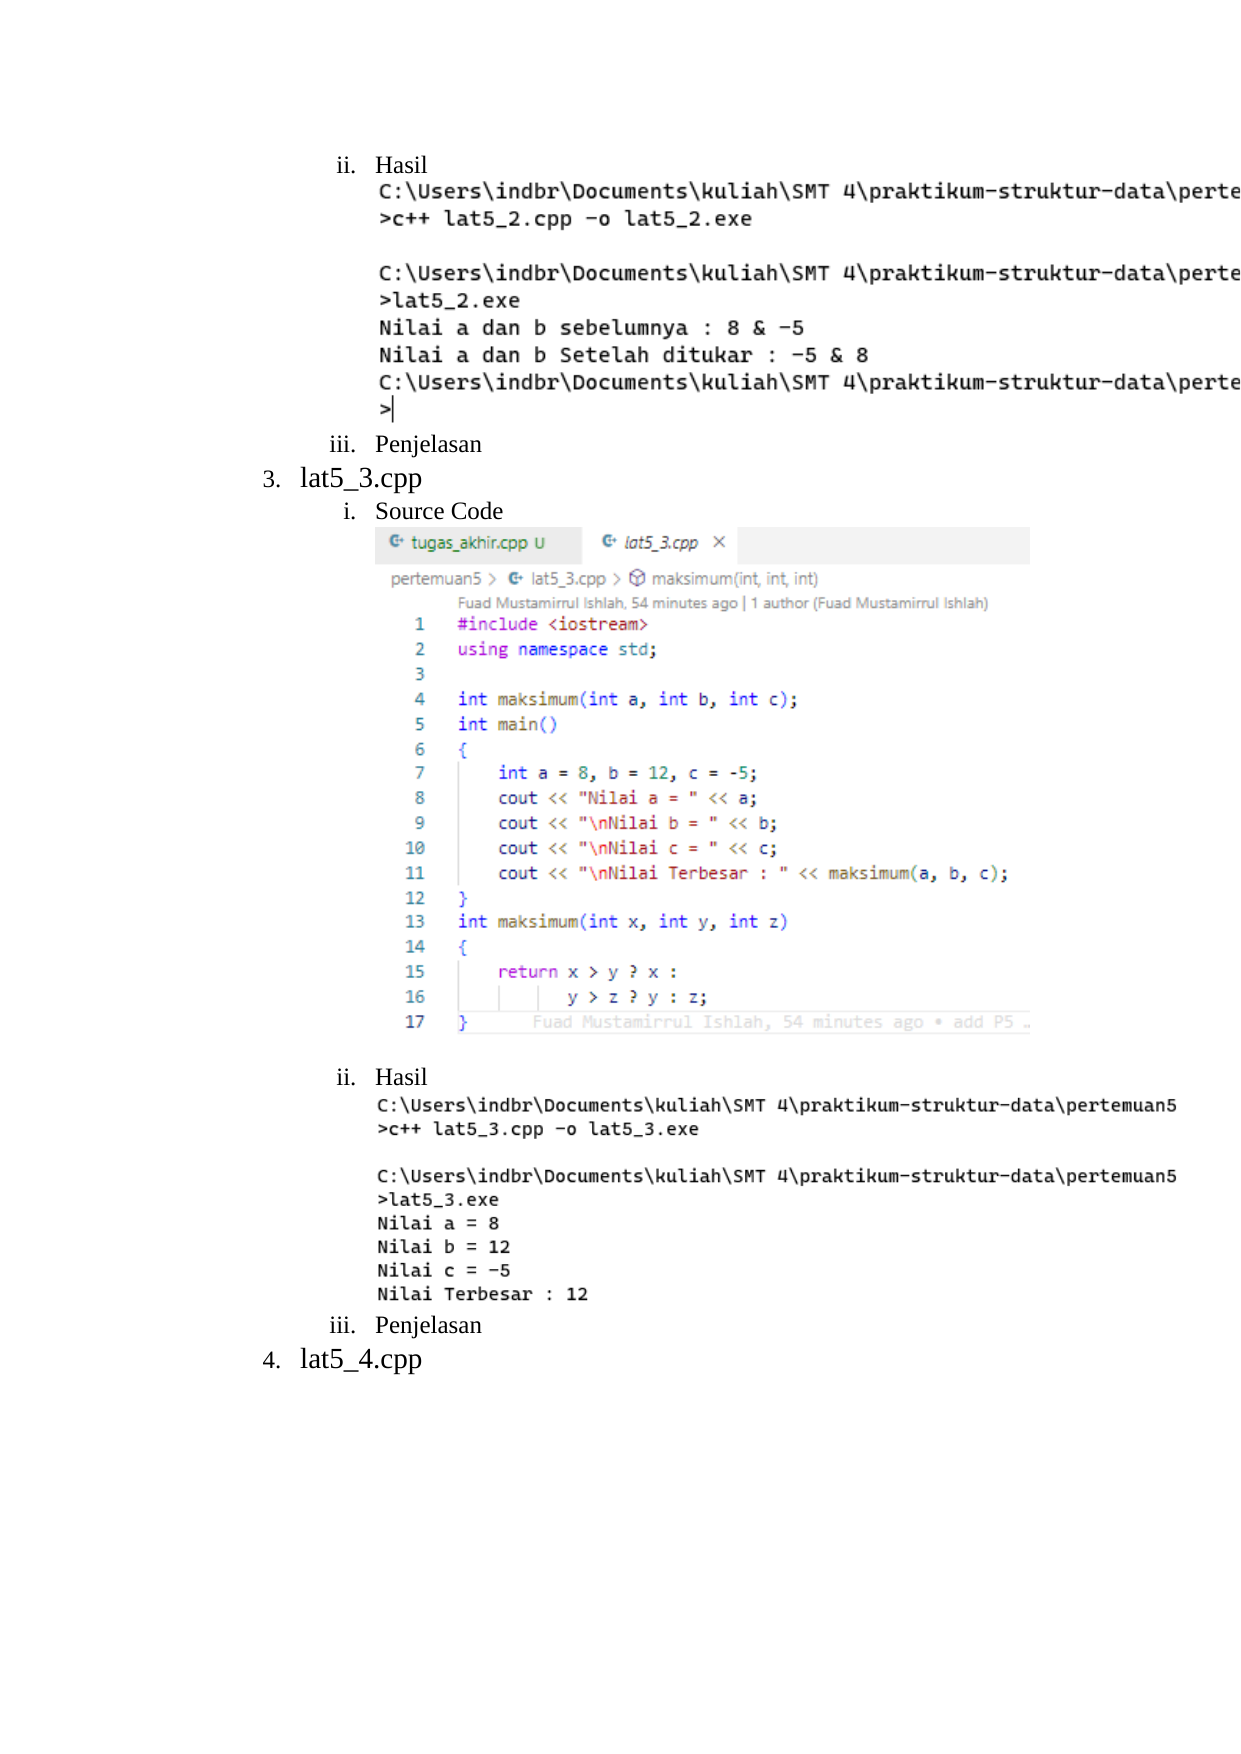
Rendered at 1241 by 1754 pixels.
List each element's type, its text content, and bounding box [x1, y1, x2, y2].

list lat5_4.cpp [262, 1341, 1090, 1375]
list Penjelasan [356, 429, 1090, 458]
list lat5_3.cpp [262, 460, 1090, 494]
picture [375, 1093, 1181, 1309]
picture [375, 527, 1030, 1061]
picture [375, 181, 1241, 427]
list Penjelasan [356, 1310, 1090, 1339]
